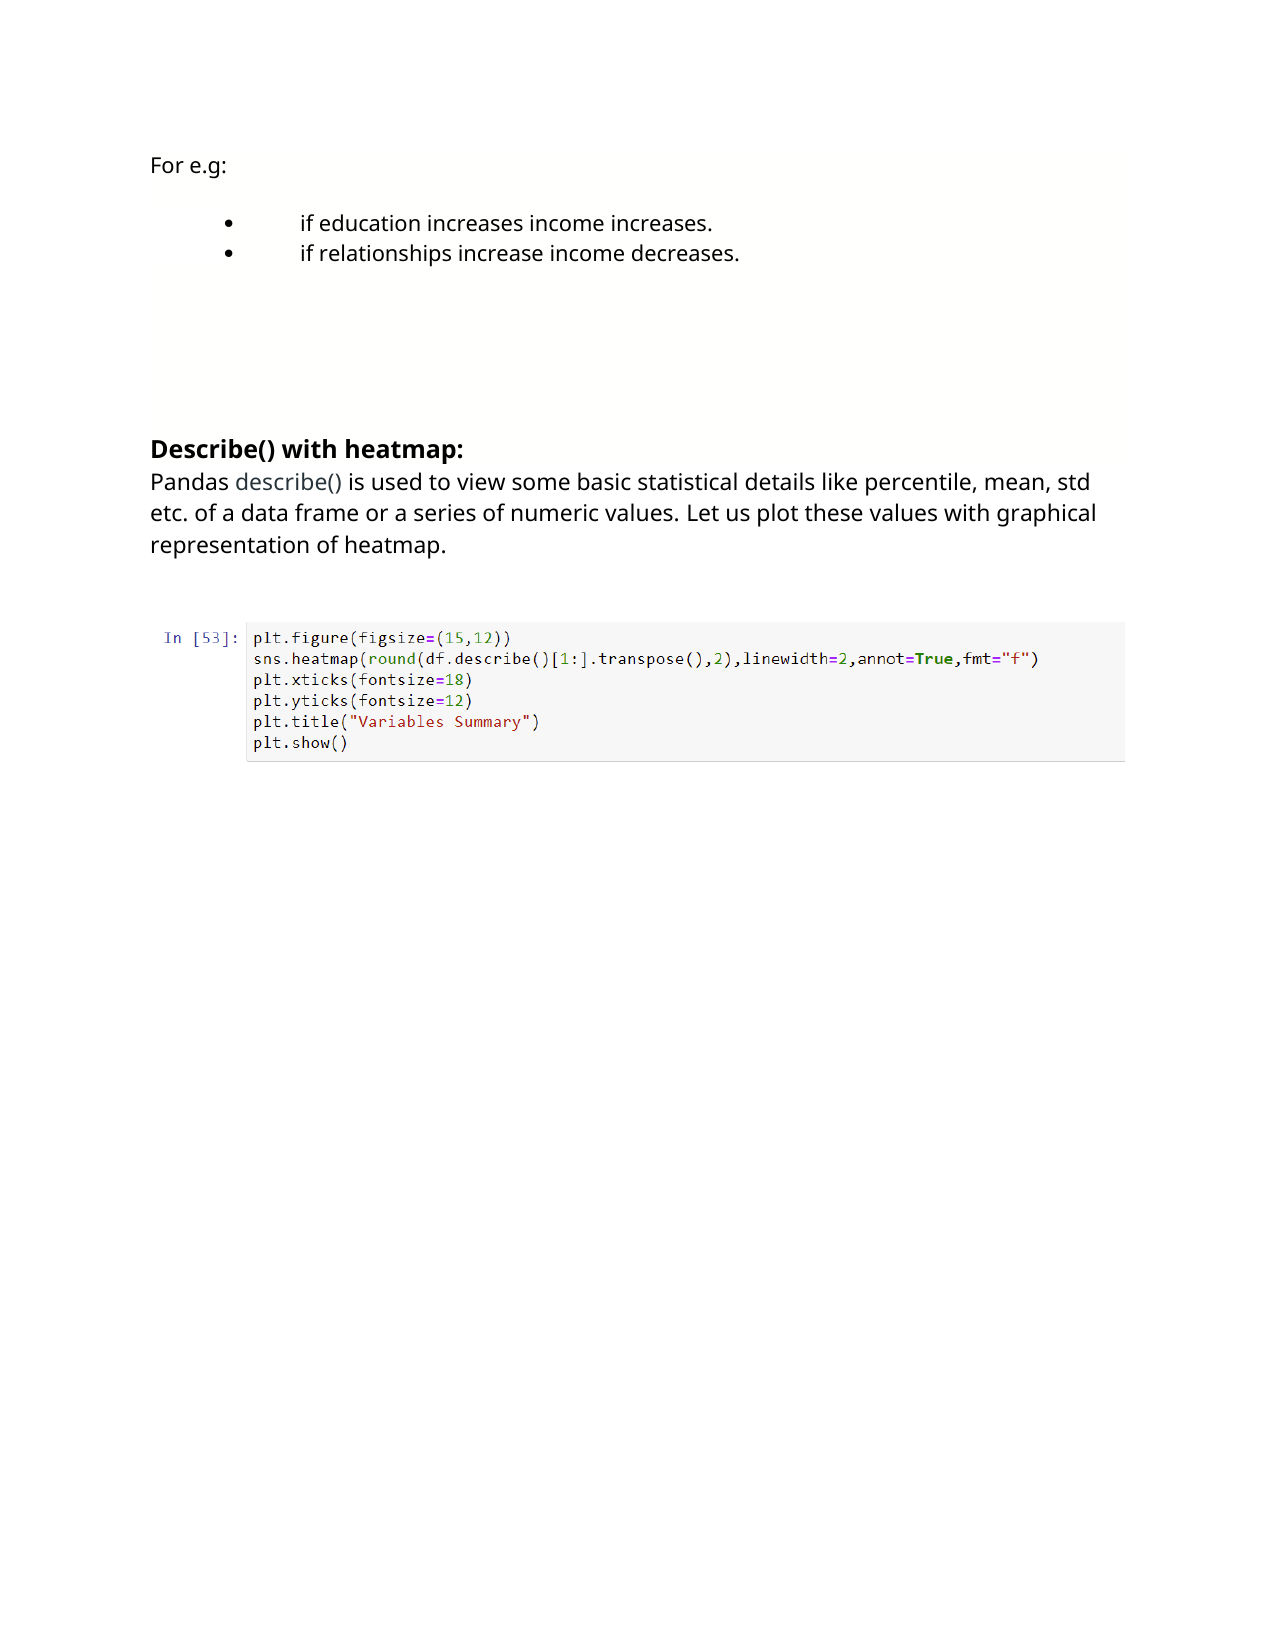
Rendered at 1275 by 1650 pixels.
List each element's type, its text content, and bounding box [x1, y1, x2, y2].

text For e.g: [150, 150, 1125, 180]
picture [150, 622, 1125, 765]
text Pandas describe() is used to view some basic statistical details like percentile, mean, std etc. of a data frame or a series of numeric values. Let us plot these values with graphical representation of heatmap. [150, 466, 1125, 560]
text Describe() with heatmap: [150, 432, 1125, 466]
list if relationships increase income decreases. [225, 238, 1125, 267]
list if education increases income increases. [225, 208, 1125, 238]
